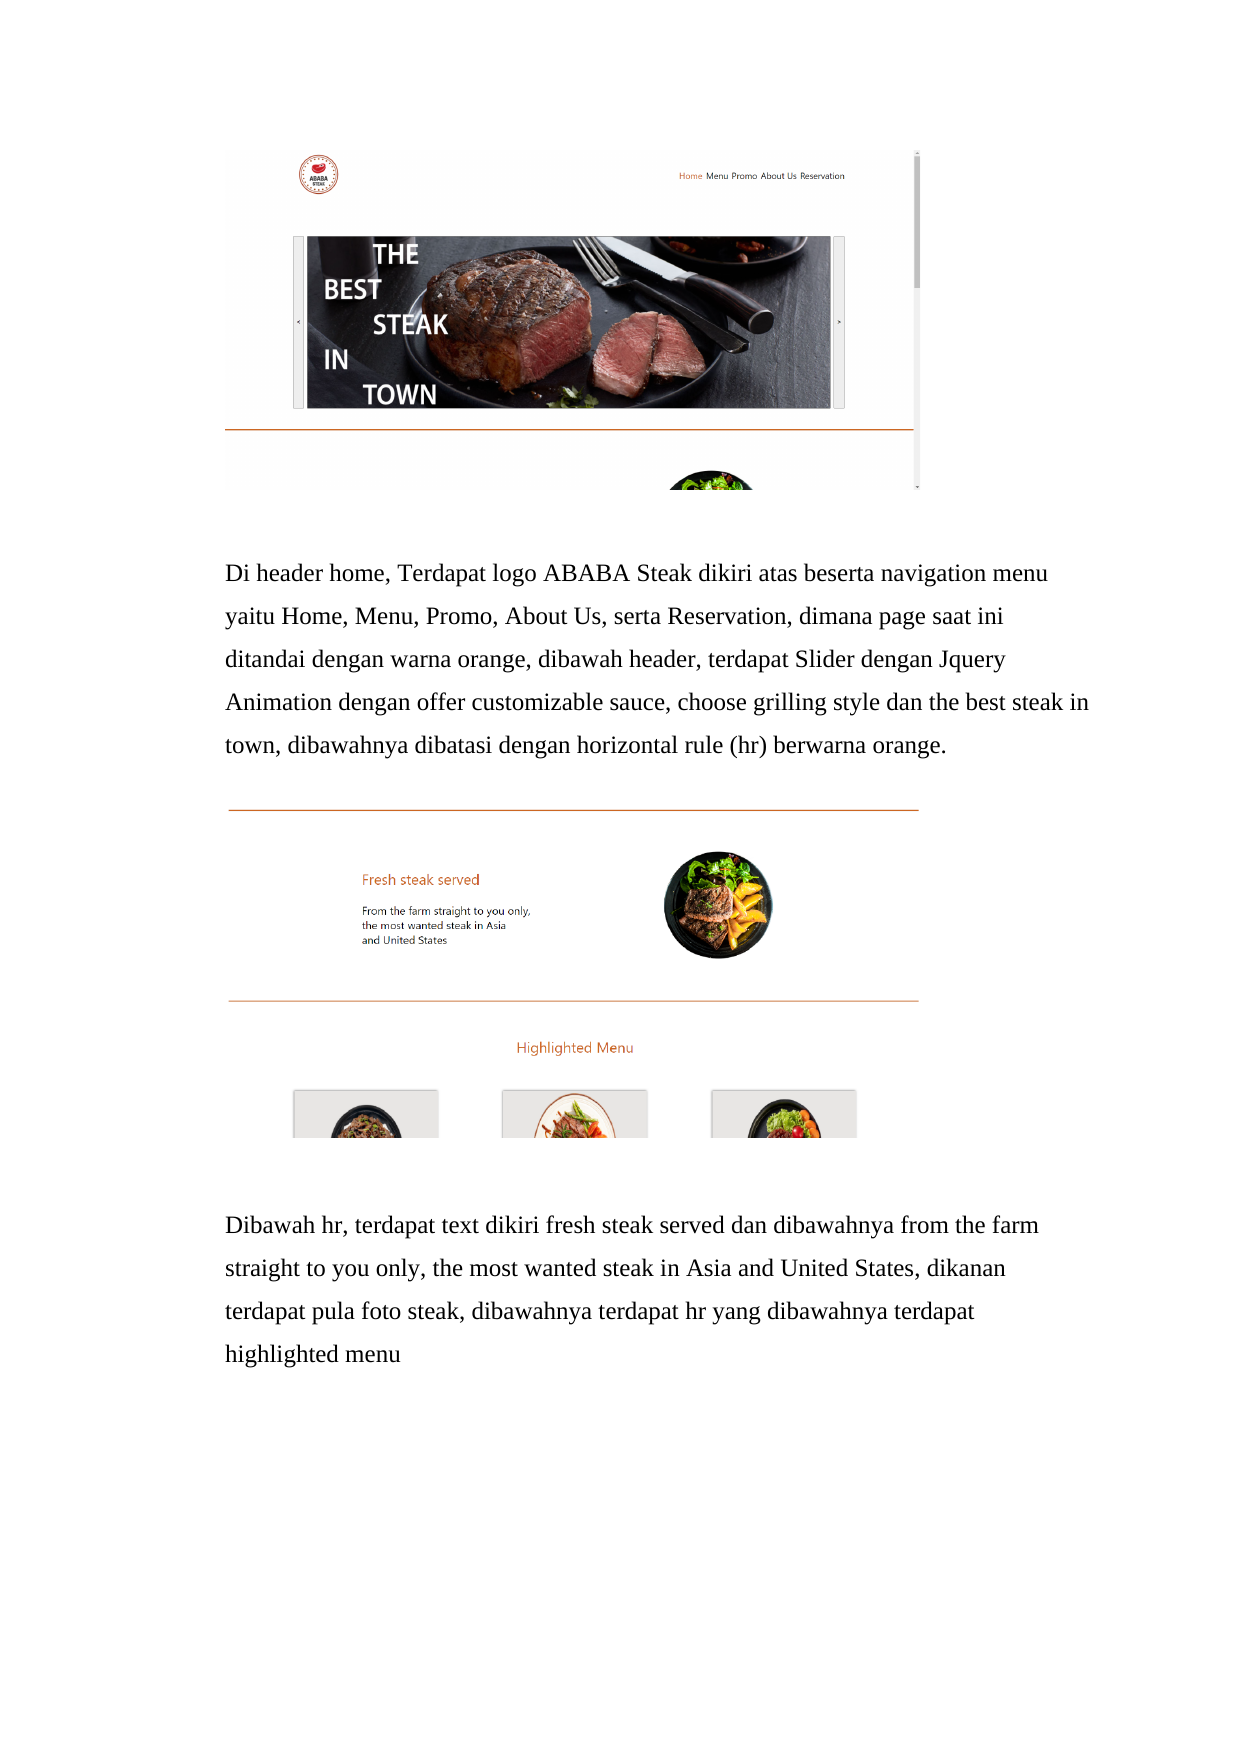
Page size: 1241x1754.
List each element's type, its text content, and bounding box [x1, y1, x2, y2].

text Di header home, Terdapat logo ABABA Steak dikiri atas beserta navigation menu yaitu Home, Menu, Promo, About Us, serta Reservation, dimana page saat ini ditandai dengan warna orange, dibawah header, terdapat Slider dengan Jquery Animation dengan offer customizable sauce, choose grilling style dan the best steak in town, dibawahnya dibatasi dengan horizontal rule (hr) berwarna orange. [225, 558, 1090, 759]
picture [228, 799, 919, 1138]
text Dibawah hr, terdapat text dikiri fresh steak served dan dibawahnya from the farm straight to you only, the most wanted steak in Asia and United States, dikanan terdapat pula foto steak, dibawahnya terdapat hr yang dibawahnya terdapat highlighted menu [225, 1210, 1090, 1368]
picture [225, 150, 921, 490]
